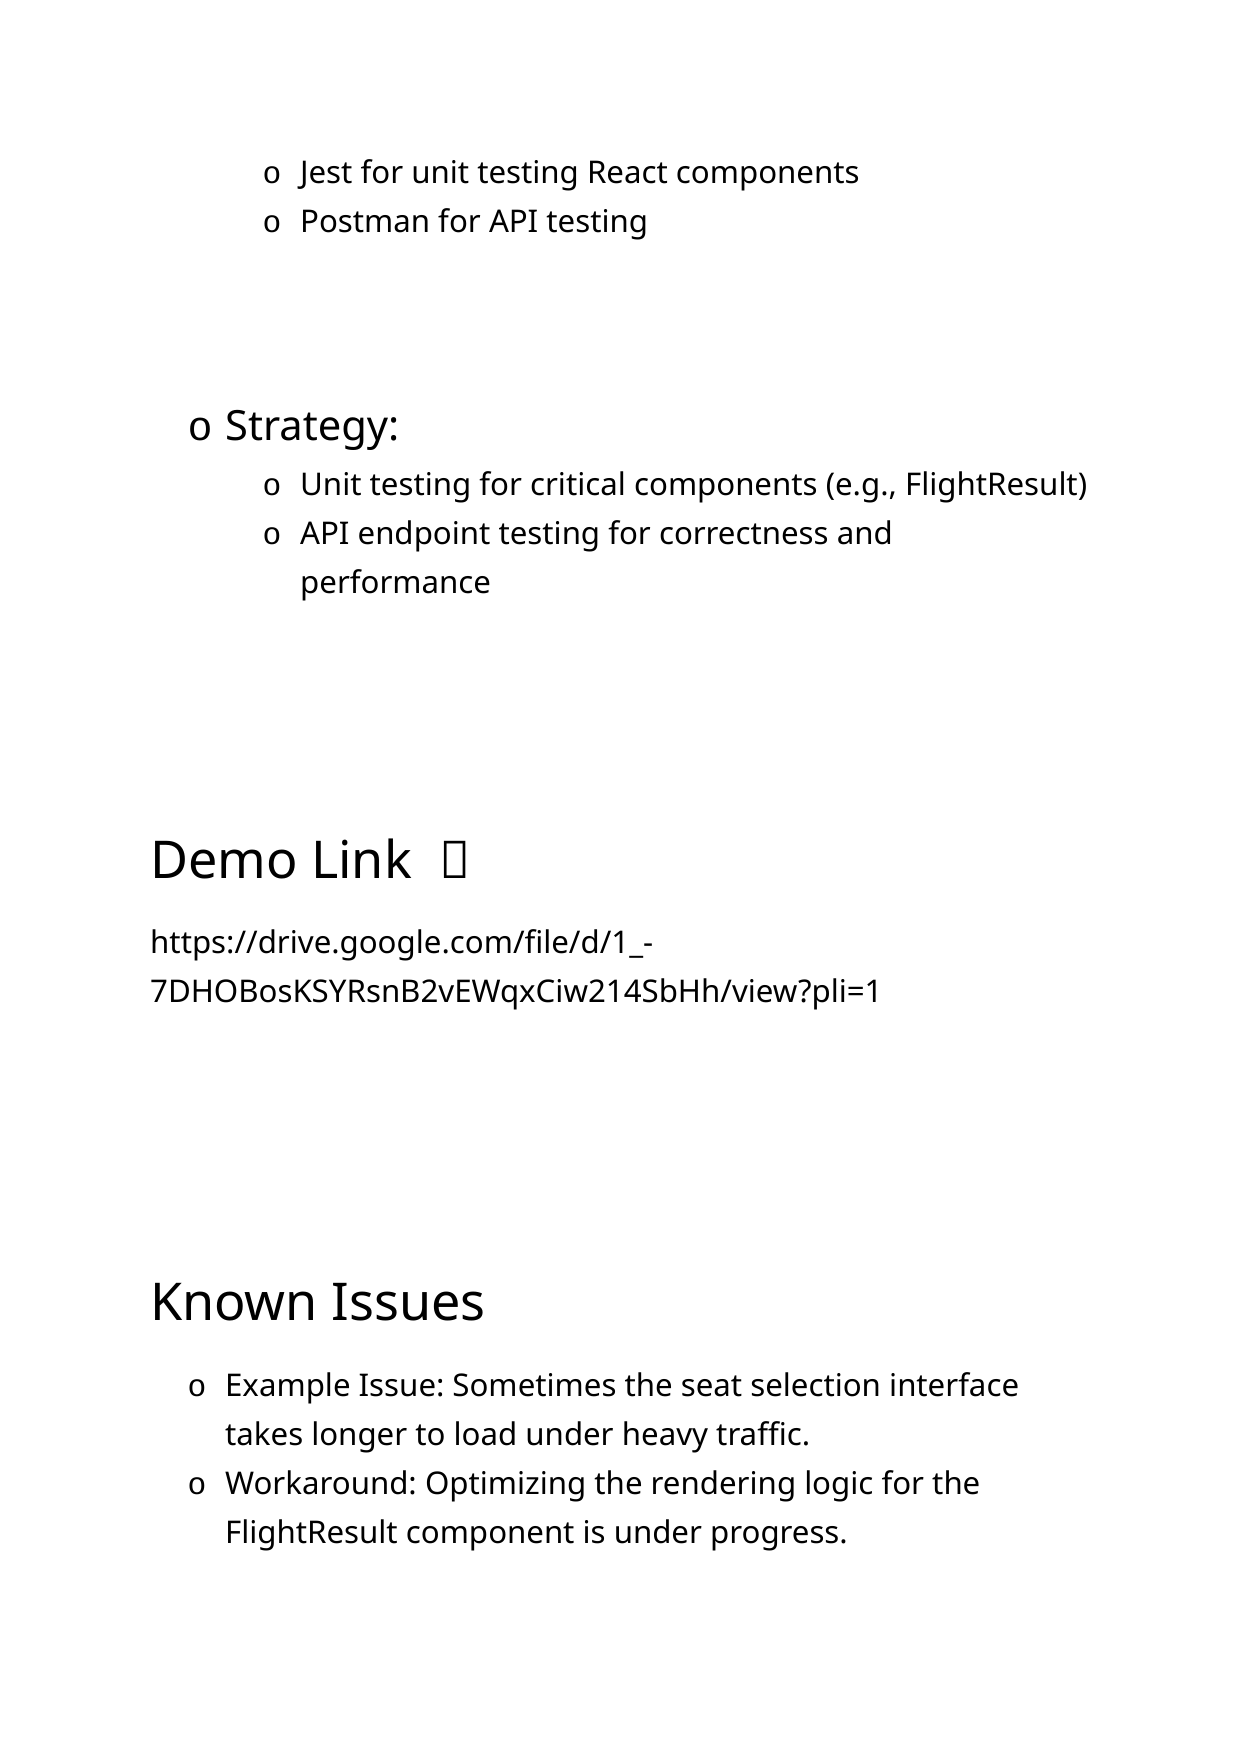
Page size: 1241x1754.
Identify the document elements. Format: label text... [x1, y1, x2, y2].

text https://drive.google.com/file/d/1_-7DHOBosKSYRsnB2vEWqxCiw214SbHh/view?pli=1 [150, 921, 1090, 1012]
list Workaround: Optimizing the rendering logic for the FlightResult component is under progress. [187, 1461, 1090, 1553]
text Known Issues [150, 1264, 1090, 1336]
list Jest for unit testing React components [262, 150, 1090, 193]
list Postman for API testing [262, 199, 1090, 242]
list Example Issue: Sometimes the seat selection interface takes longer to load under heavy traffic. [187, 1363, 1090, 1454]
list API endpoint testing for correctness and performance [262, 511, 1090, 603]
list Unit testing for critical components (e.g., FlightResult) [262, 462, 1090, 505]
list Strategy: [187, 396, 1090, 453]
text Demo Link 🔗 [150, 822, 1090, 893]
